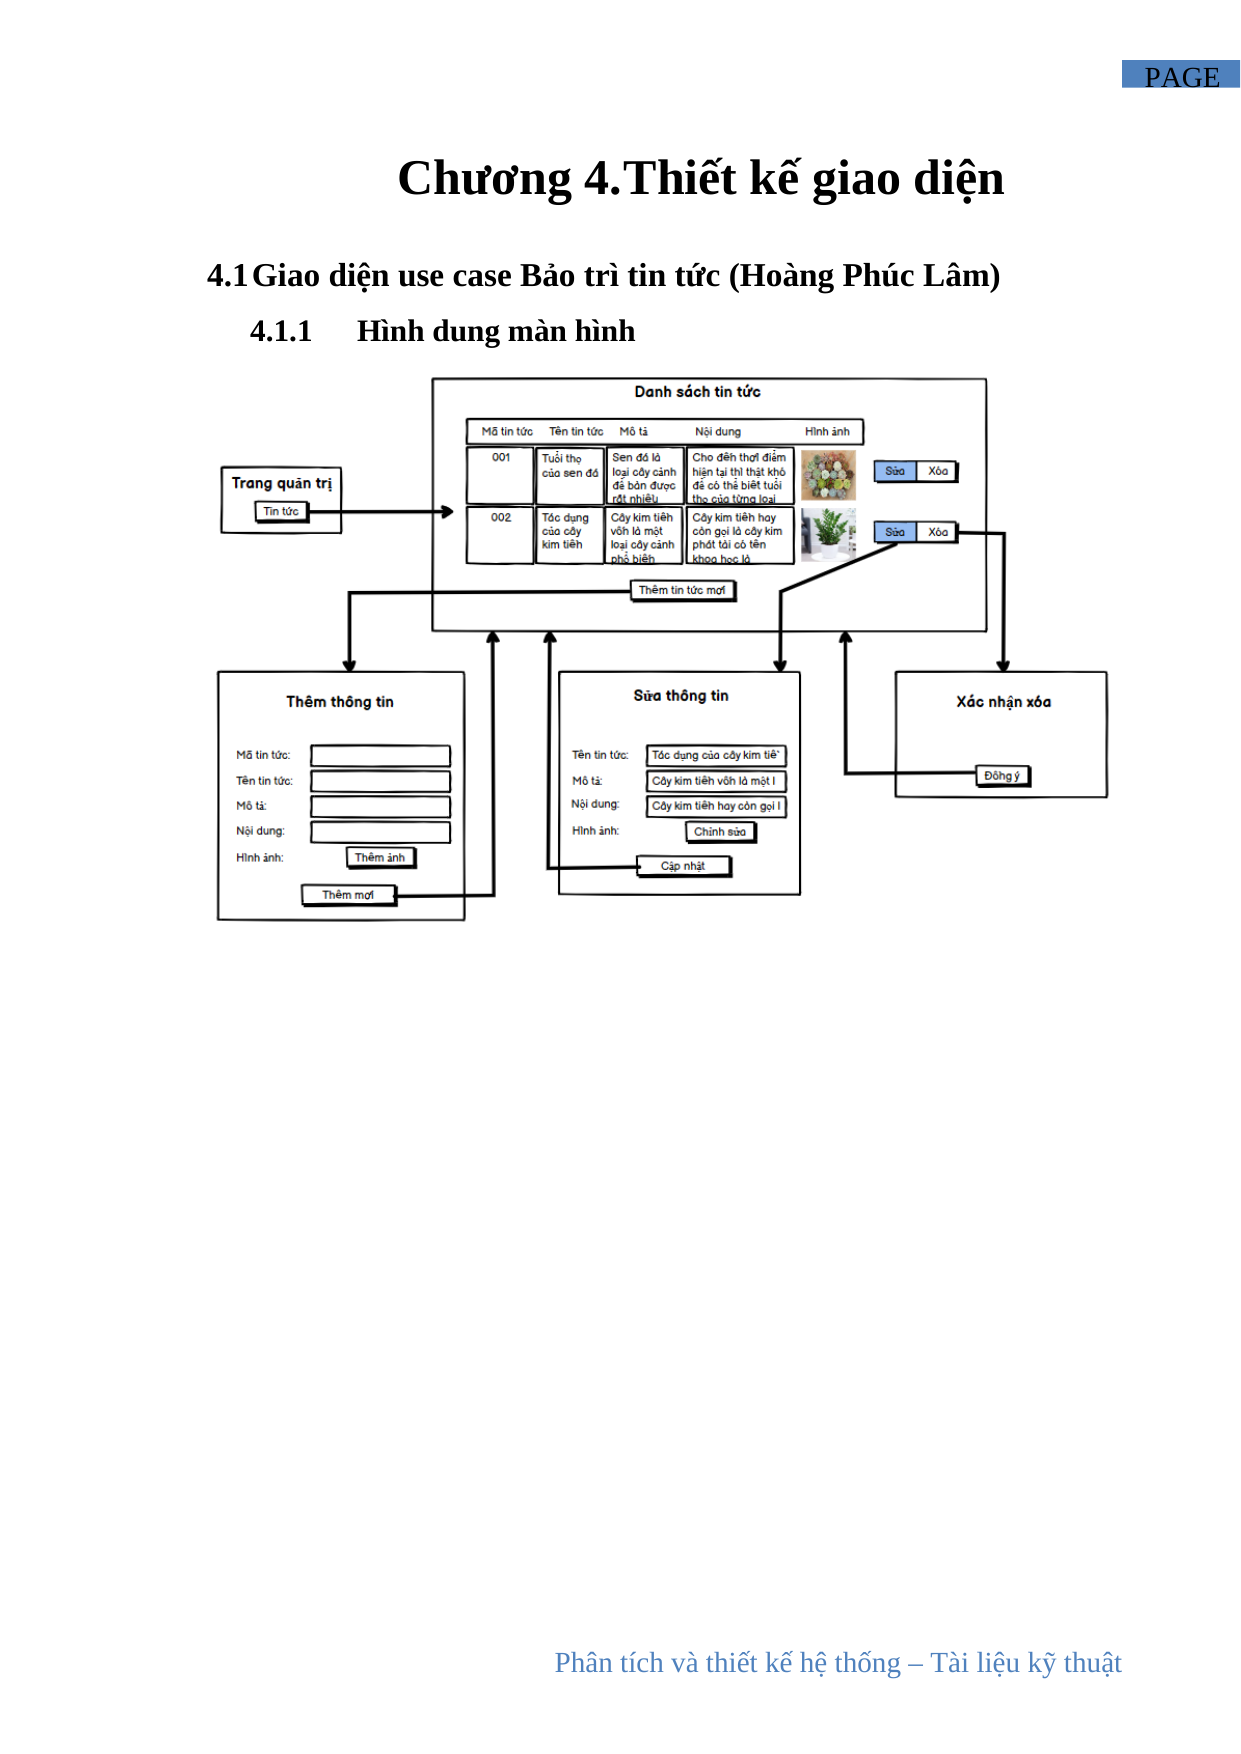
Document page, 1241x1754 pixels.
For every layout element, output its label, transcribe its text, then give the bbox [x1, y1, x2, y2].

subtitle Thiết kế giao diện [281, 148, 1122, 205]
subtitle Giao diện use case Bảo trì tin tức (Hoàng Phúc Lâm) [207, 255, 1122, 293]
picture [206, 366, 1122, 929]
subtitle Hình dung màn hình [250, 312, 1122, 348]
